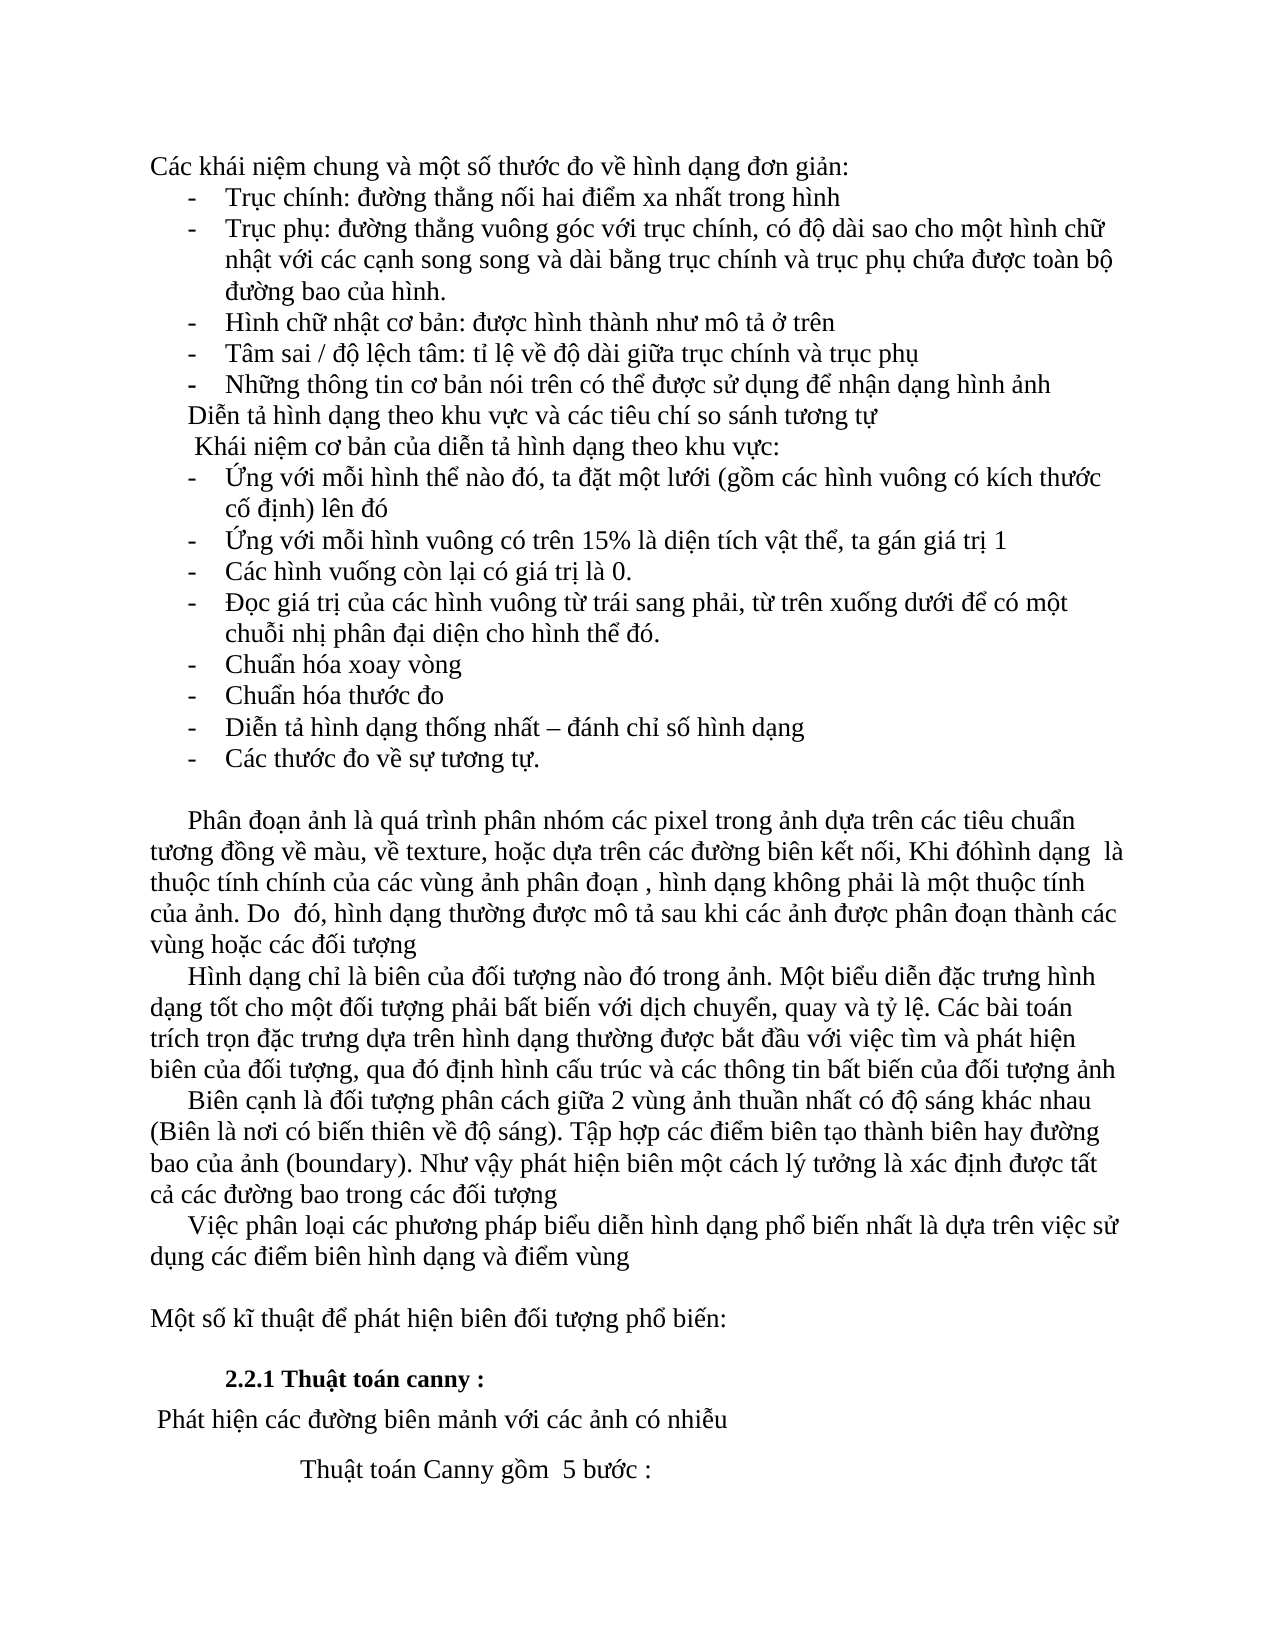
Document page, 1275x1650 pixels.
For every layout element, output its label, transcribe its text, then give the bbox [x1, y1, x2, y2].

list Ứng với mỗi hình thể nào đó, ta đặt một lưới (gồm các hình vuông có kích thước cố định) lên đó [187, 461, 1125, 524]
list Trục chính: đường thẳng nối hai điểm xa nhất trong hình [187, 181, 1125, 212]
list Ứng với mỗi hình vuông có trên 15% là diện tích vật thể, ta gán giá trị 1 [187, 524, 1125, 555]
text Khái niệm cơ bản của diễn tả hình dạng theo khu vực: [150, 430, 1125, 461]
text Phân đoạn ảnh là quá trình phân nhóm các pixel trong ảnh dựa trên các tiêu chuẩn tương đồng về màu, về texture, hoặc dựa trên các đường biên kết nối, Khi đóhình dạng là thuộc tính chính của các vùng ảnh phân đoạn , hình dạng không phải là một thuộc tính của ảnh. Do đó, hình dạng thường được mô tả sau khi các ảnh được phân đoạn thành các vùng hoặc các đối tượng [150, 804, 1125, 960]
list Các thước đo về sự tương tự. [187, 742, 1125, 773]
text Thuật toán Canny gồm 5 bước : [300, 1453, 1125, 1484]
text Việc phân loại các phương pháp biểu diễn hình dạng phổ biến nhất là dựa trên việc sử dụng các điểm biên hình dạng và điểm vùng [150, 1209, 1125, 1271]
text Một số kĩ thuật để phát hiện biên đối tượng phổ biến: [150, 1302, 1125, 1333]
list Hình chữ nhật cơ bản: được hình thành như mô tả ở trên [187, 306, 1125, 337]
list Các hình vuống còn lại có giá trị là 0. [187, 555, 1125, 586]
list Những thông tin cơ bản nói trên có thể được sử dụng để nhận dạng hình ảnh [187, 368, 1125, 399]
list Chuẩn hóa xoay vòng [187, 648, 1125, 679]
list Trục phụ: đường thẳng vuông góc với trục chính, có độ dài sao cho một hình chữ nhật với các cạnh song song và dài bằng trục chính và trục phụ chứa được toàn bộ đường bao của hình. [187, 212, 1125, 306]
list Diễn tả hình dạng thống nhất – đánh chỉ số hình dạng [187, 711, 1125, 742]
subtitle 2.2.1 Thuật toán canny : [150, 1364, 1125, 1393]
text Diễn tả hình dạng theo khu vực và các tiêu chí so sánh tương tự [150, 399, 1125, 430]
text Phát hiện các đường biên mảnh với các ảnh có nhiễu [150, 1403, 1125, 1434]
list Chuẩn hóa thước đo [187, 679, 1125, 711]
list Đọc giá trị của các hình vuông từ trái sang phải, từ trên xuống dưới để có một chuỗi nhị phân đại diện cho hình thể đó. [187, 586, 1125, 648]
text Các khái niệm chung và một số thước đo về hình dạng đơn giản: [150, 150, 1125, 181]
text Biên cạnh là đối tượng phân cách giữa 2 vùng ảnh thuần nhất có độ sáng khác nhau (Biên là nơi có biến thiên về độ sáng). Tập hợp các điểm biên tạo thành biên hay đường bao của ảnh (boundary). Như vậy phát hiện biên một cách lý tưởng là xác định được tất cả các đường bao trong các đối tượng [150, 1084, 1125, 1209]
list Tâm sai / độ lệch tâm: tỉ lệ về độ dài giữa trục chính và trục phụ [187, 337, 1125, 368]
text Hình dạng chỉ là biên của đối tượng nào đó trong ảnh. Một biểu diễn đặc trưng hình dạng tốt cho một đối tượng phải bất biến với dịch chuyển, quay và tỷ lệ. Các bài toán trích trọn đặc trưng dựa trên hình dạng thường được bắt đầu với việc tìm và phát hiện biên của đối tượng, qua đó định hình cấu trúc và các thông tin bất biến của đối tượng ảnh [150, 960, 1125, 1084]
